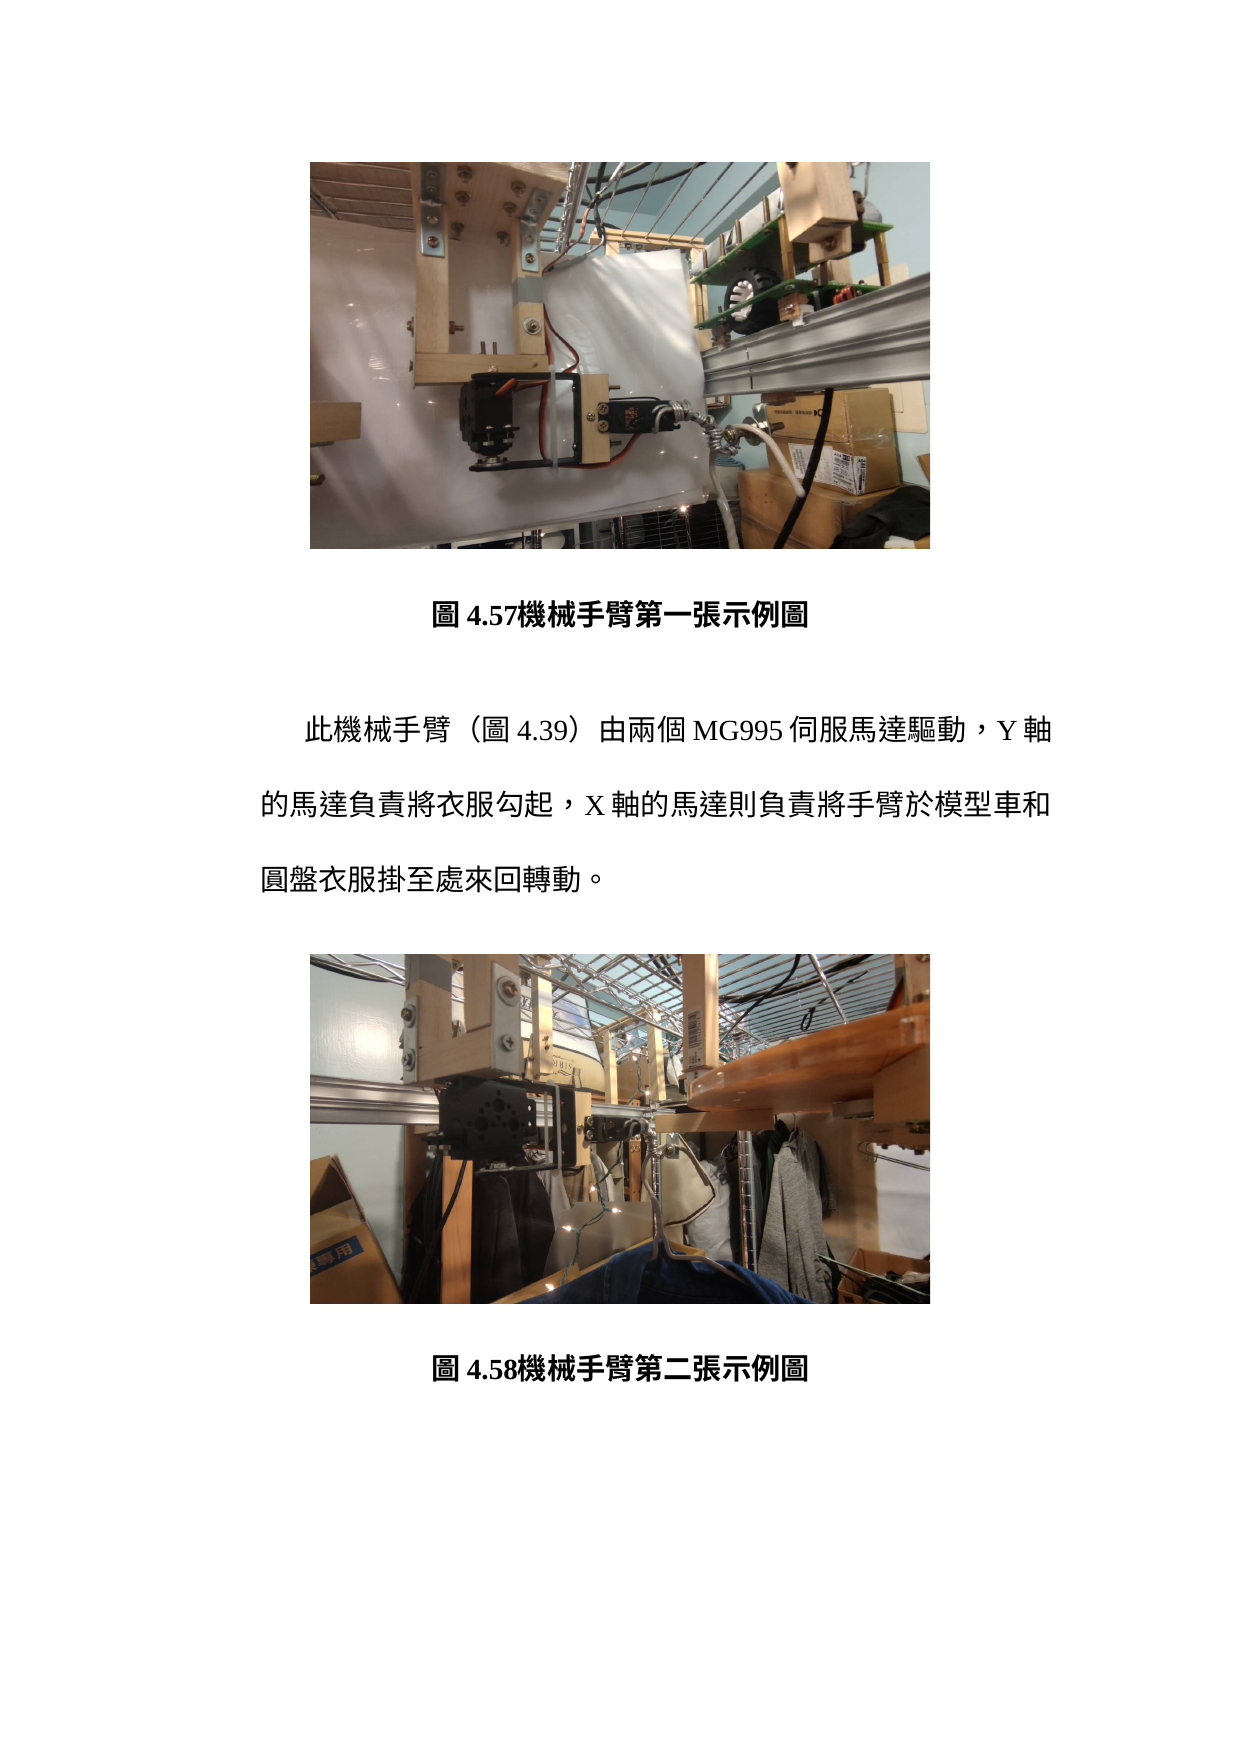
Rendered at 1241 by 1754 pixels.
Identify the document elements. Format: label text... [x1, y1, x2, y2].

picture [310, 954, 931, 1304]
picture [310, 162, 931, 549]
list 此機械手臂（圖4.39）由兩個MG995伺服馬達驅動，Y軸的馬達負責將衣服勾起，X軸的馬達則負責將手臂於模型車和圓盤衣服掛至處來回轉動。 [260, 690, 1053, 915]
